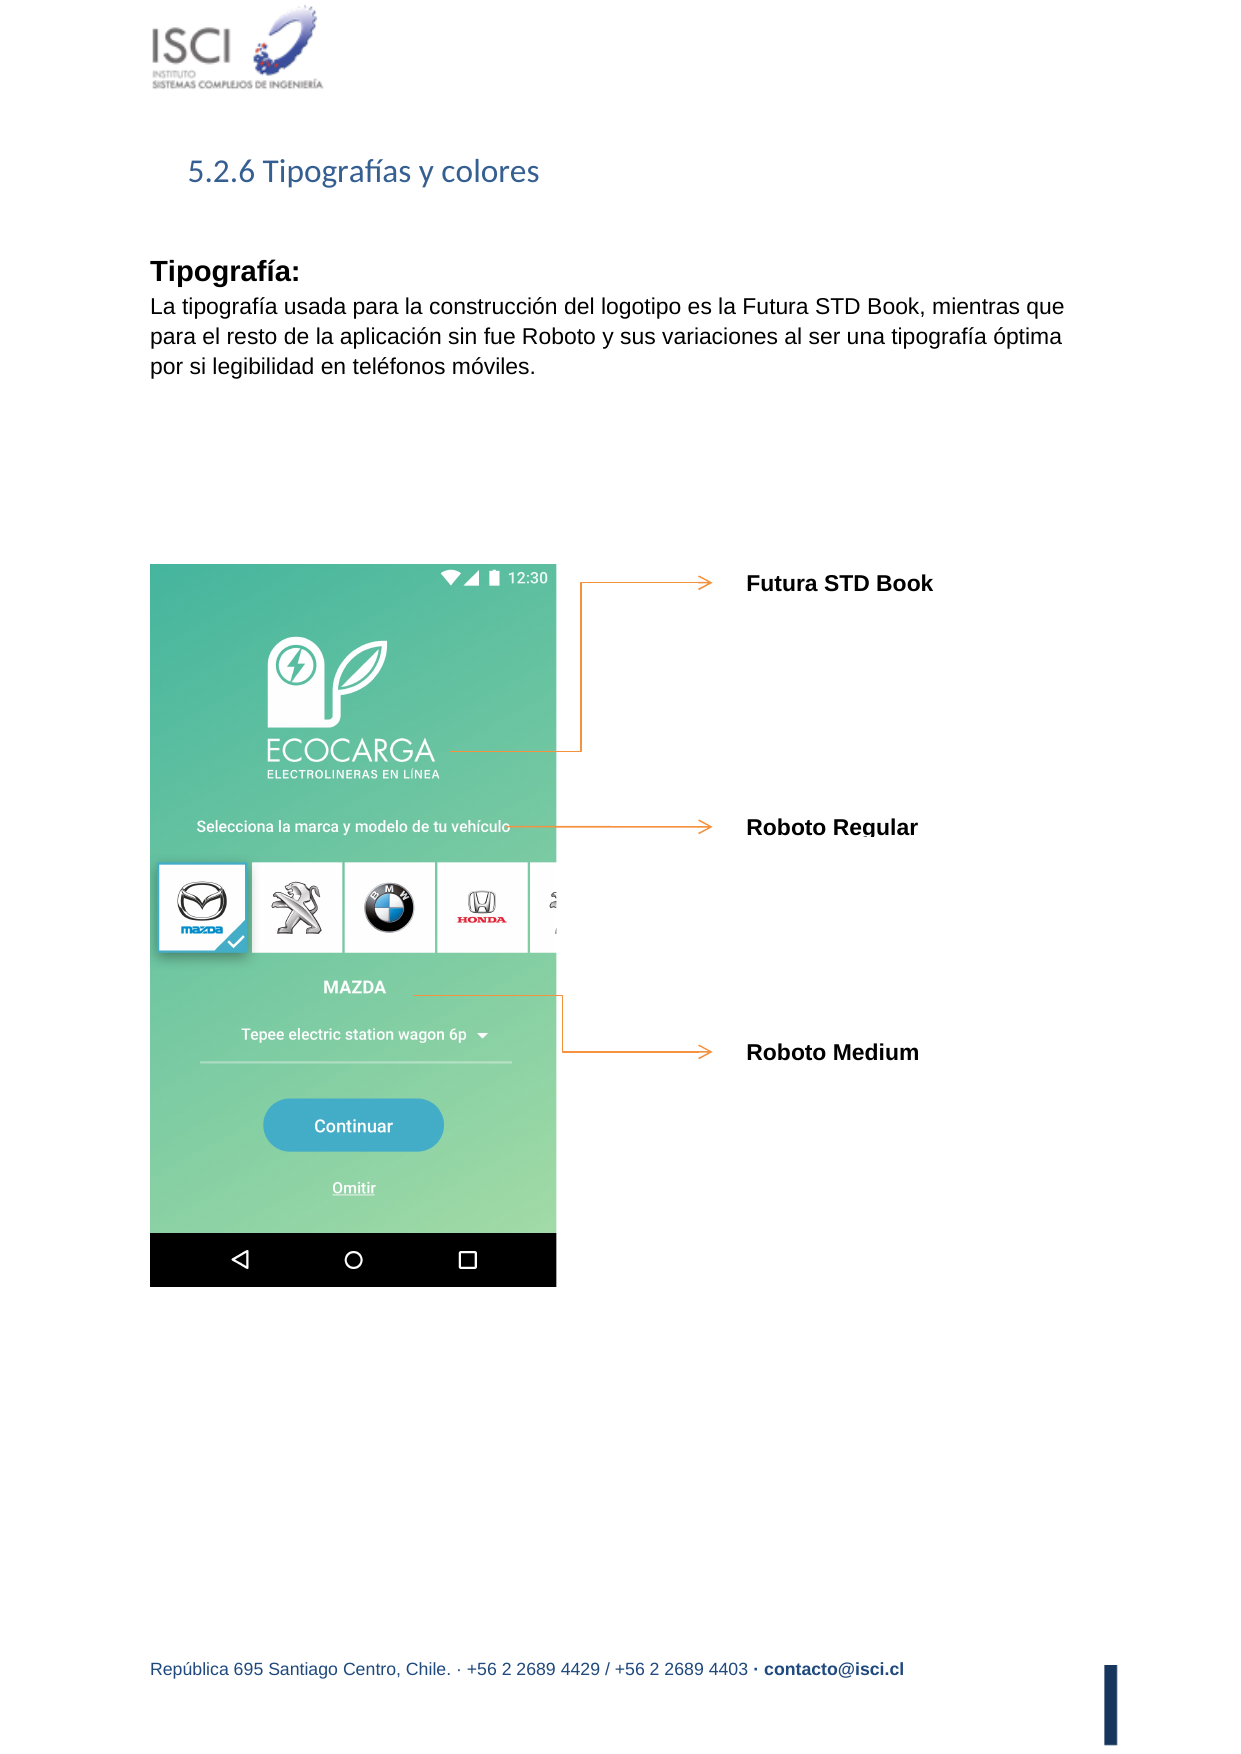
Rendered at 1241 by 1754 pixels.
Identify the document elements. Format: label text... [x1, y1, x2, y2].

picture [150, 0, 325, 95]
text La tipografía usada para la construcción del logotipo es la Futura STD Book, mientras que para el resto de la aplicación sin fue Roboto y sus variaciones al ser una tipografía óptima por si legibilidad en teléfonos móviles. [150, 293, 1090, 380]
picture [1103, 1665, 1119, 1747]
subtitle Tipografías y colores [187, 150, 1090, 191]
text Tipografía: [150, 254, 1090, 288]
picture [150, 564, 557, 1287]
